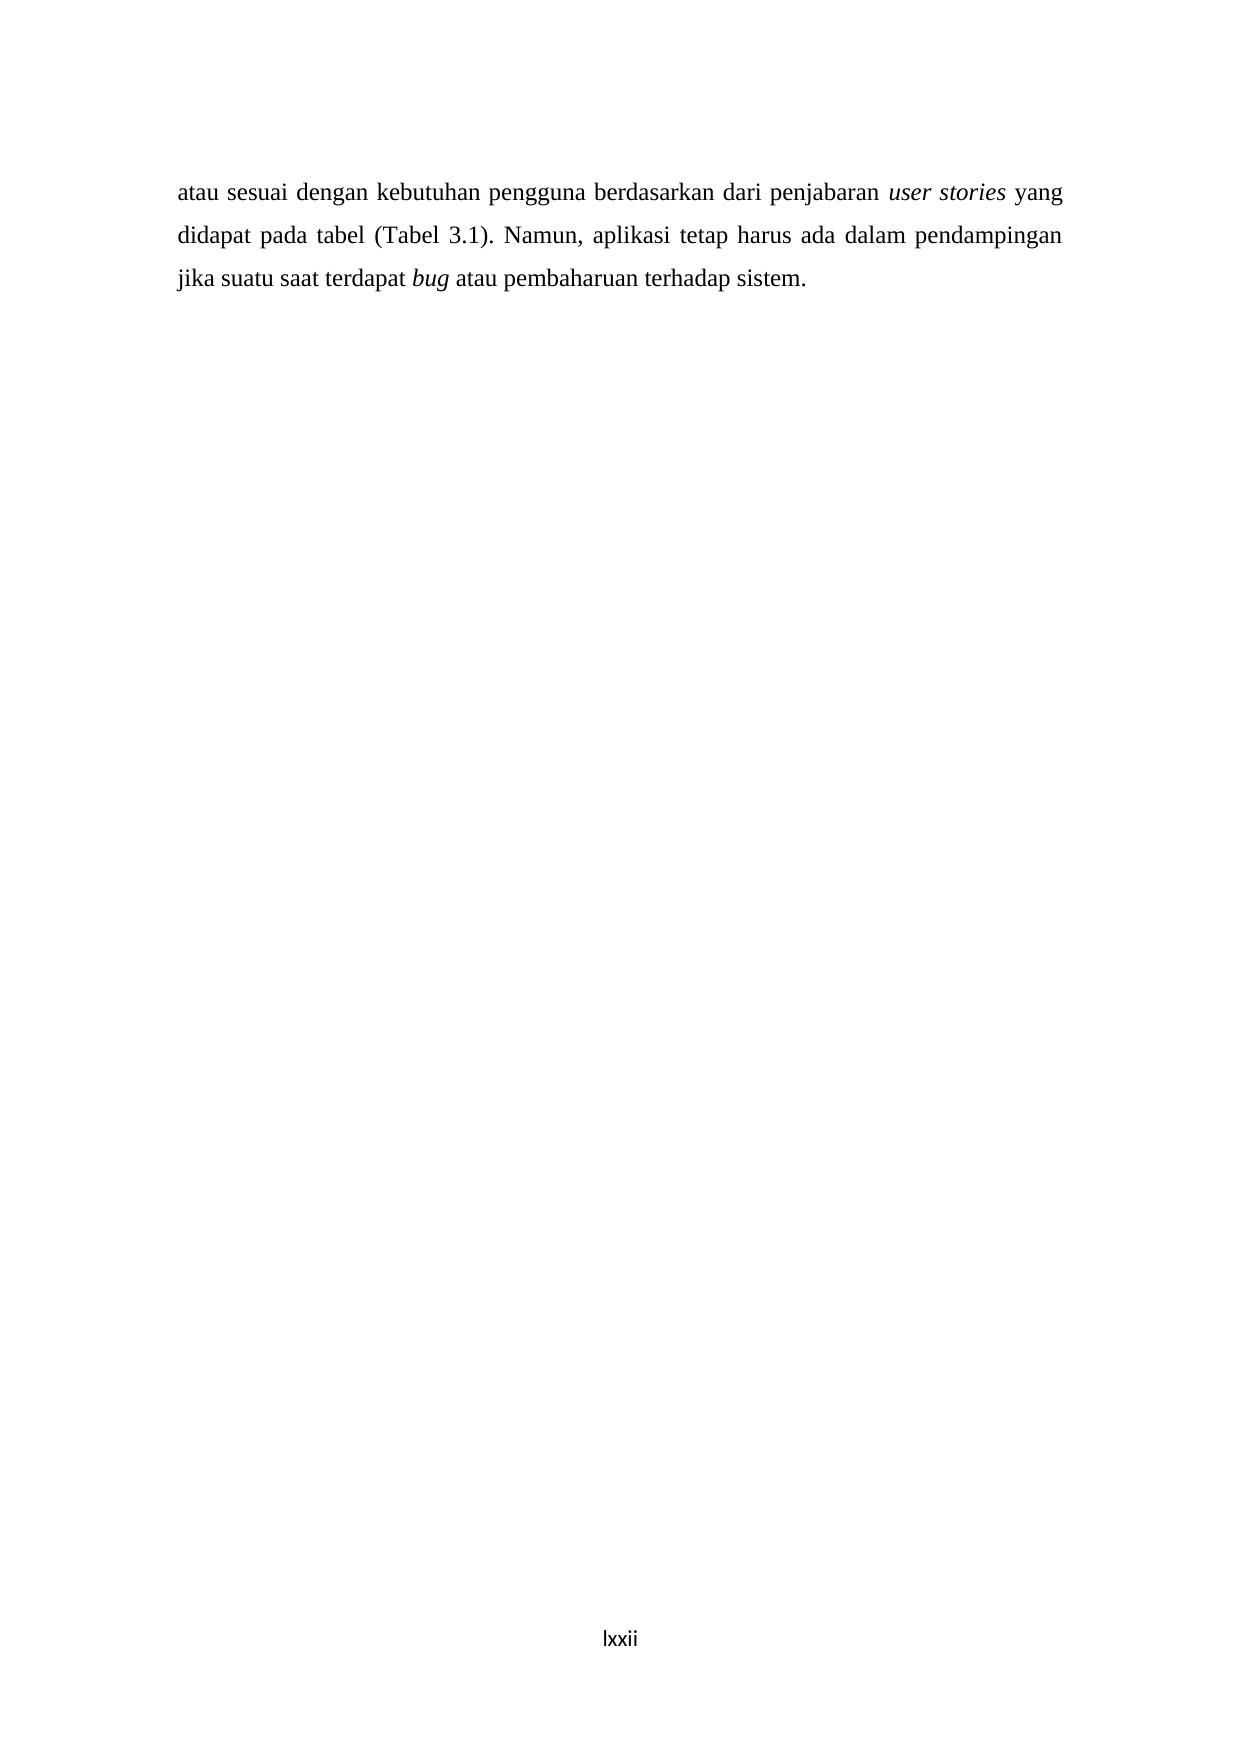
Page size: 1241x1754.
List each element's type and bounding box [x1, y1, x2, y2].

text [177, 177, 1063, 292]
